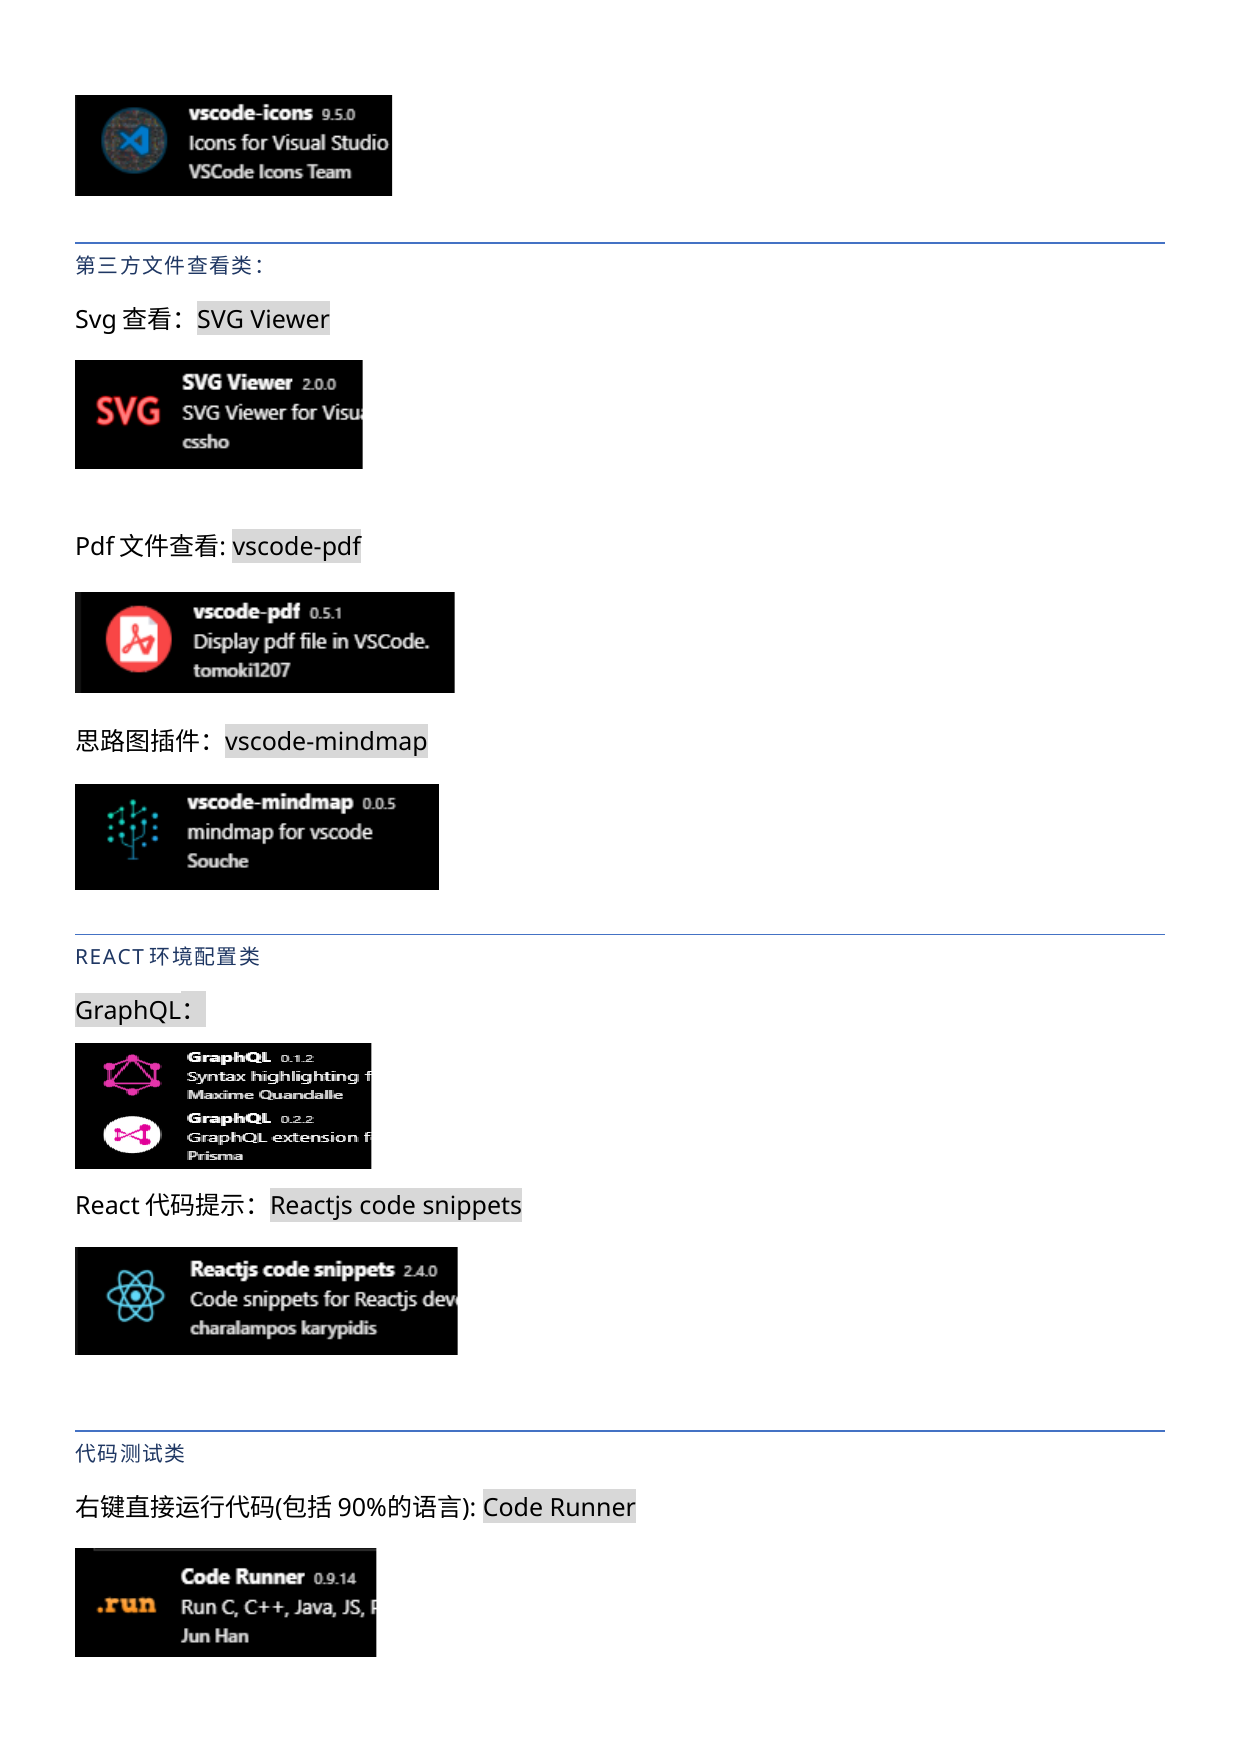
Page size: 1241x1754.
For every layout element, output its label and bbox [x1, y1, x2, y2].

picture [75, 1043, 372, 1169]
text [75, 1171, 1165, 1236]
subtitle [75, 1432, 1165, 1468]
picture [75, 592, 455, 693]
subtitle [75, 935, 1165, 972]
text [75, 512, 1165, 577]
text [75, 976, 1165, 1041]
picture [75, 784, 439, 890]
picture [75, 1247, 458, 1355]
picture [75, 95, 393, 196]
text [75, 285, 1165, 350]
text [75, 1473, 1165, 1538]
picture [75, 1548, 377, 1657]
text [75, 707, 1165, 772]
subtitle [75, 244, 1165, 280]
picture [75, 360, 363, 469]
